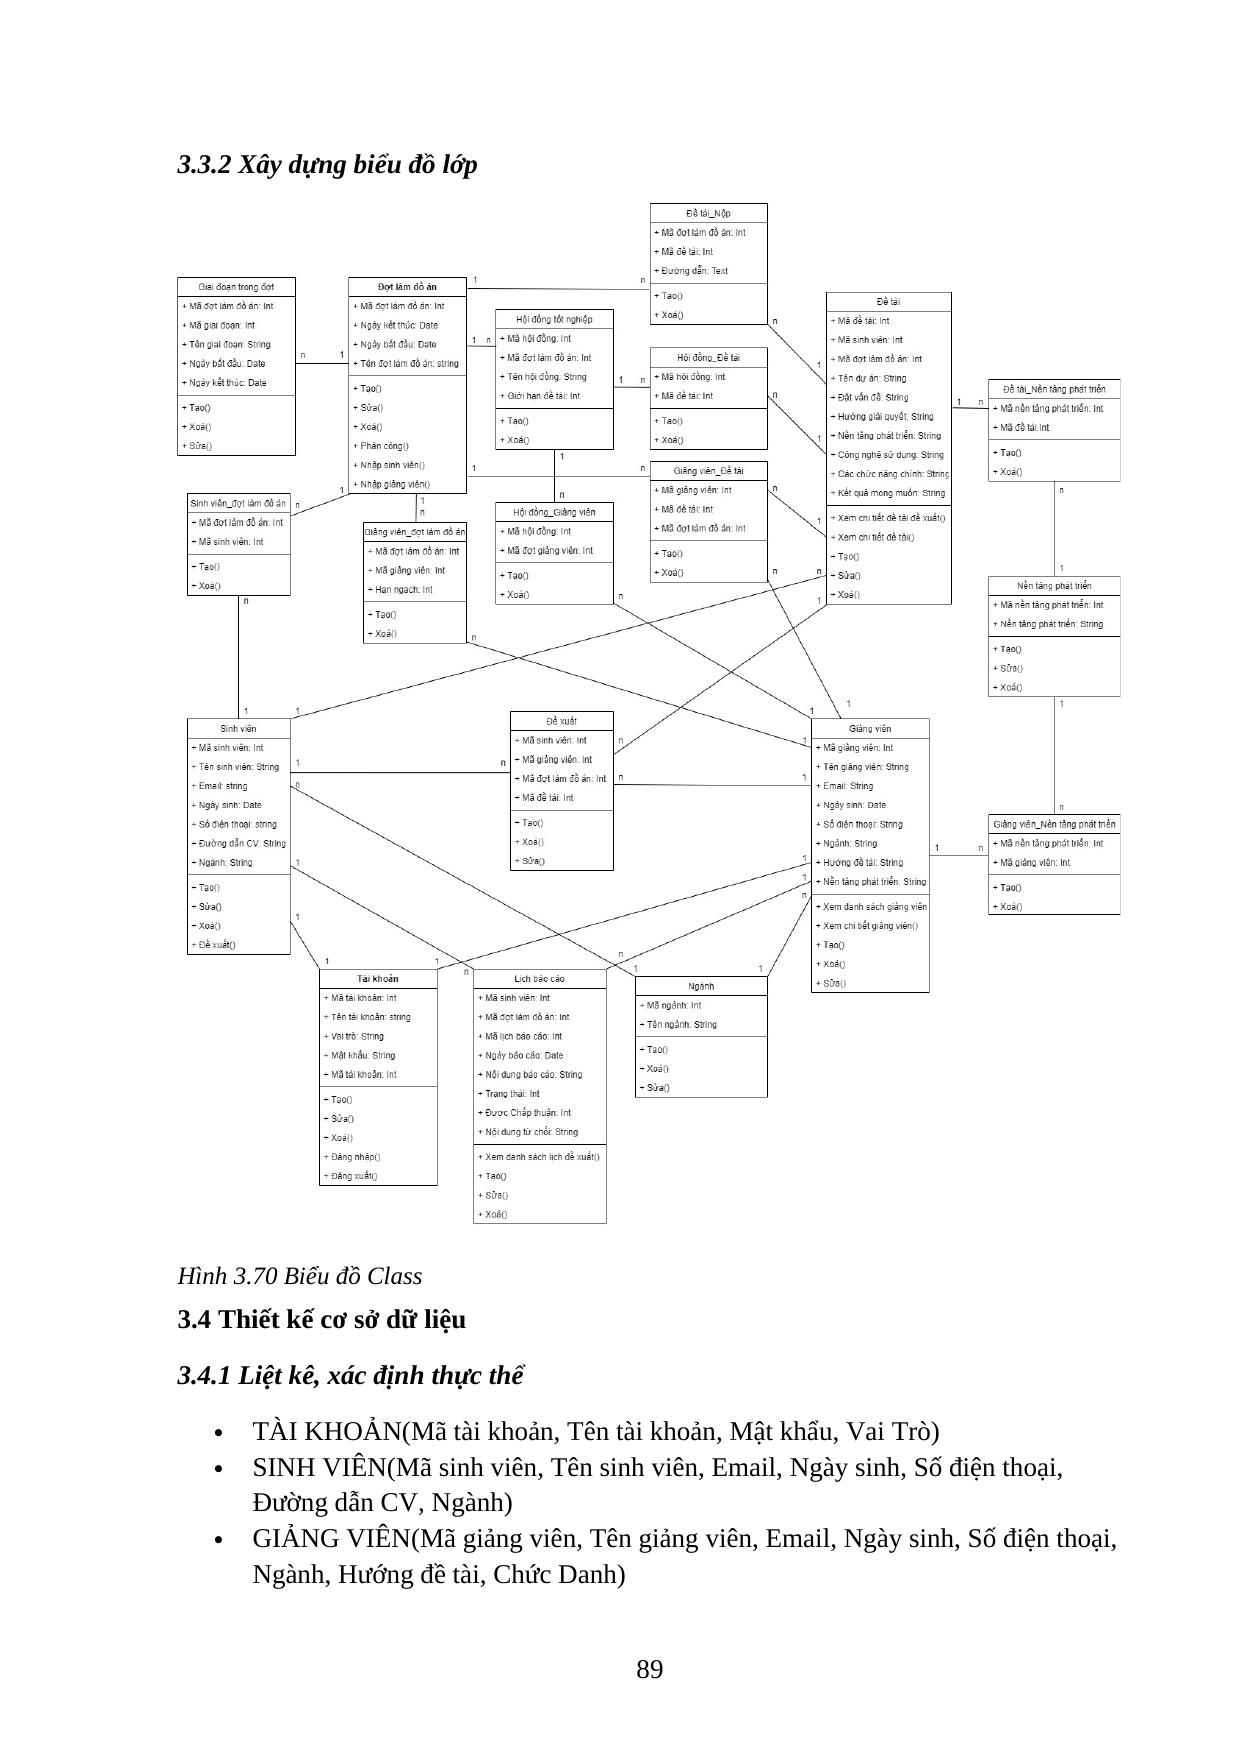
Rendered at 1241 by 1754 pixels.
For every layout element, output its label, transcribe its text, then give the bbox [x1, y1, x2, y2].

list SINH VIÊN(Mã sinh viên, Tên sinh viên, Email, Ngày sinh, Số điện thoại, Đường dẫn CV, Ngành) [215, 1451, 1122, 1518]
subtitle Thiết kế cơ sở dữ liệu [177, 1303, 1122, 1334]
subtitle Liệt kê, xác định thực thể [177, 1359, 1122, 1390]
picture [177, 203, 1121, 1226]
list GIẢNG VIÊN(Mã giảng viên, Tên giảng viên, Email, Ngày sinh, Số điện thoại, Ngành, Hướng đề tài, Chức Danh) [215, 1522, 1122, 1589]
subtitle Xây dựng biểu đồ lớp [177, 148, 1122, 179]
list TÀI KHOẢN(Mã tài khoản, Tên tài khoản, Mật khẩu, Vai Trò) [215, 1415, 1122, 1446]
